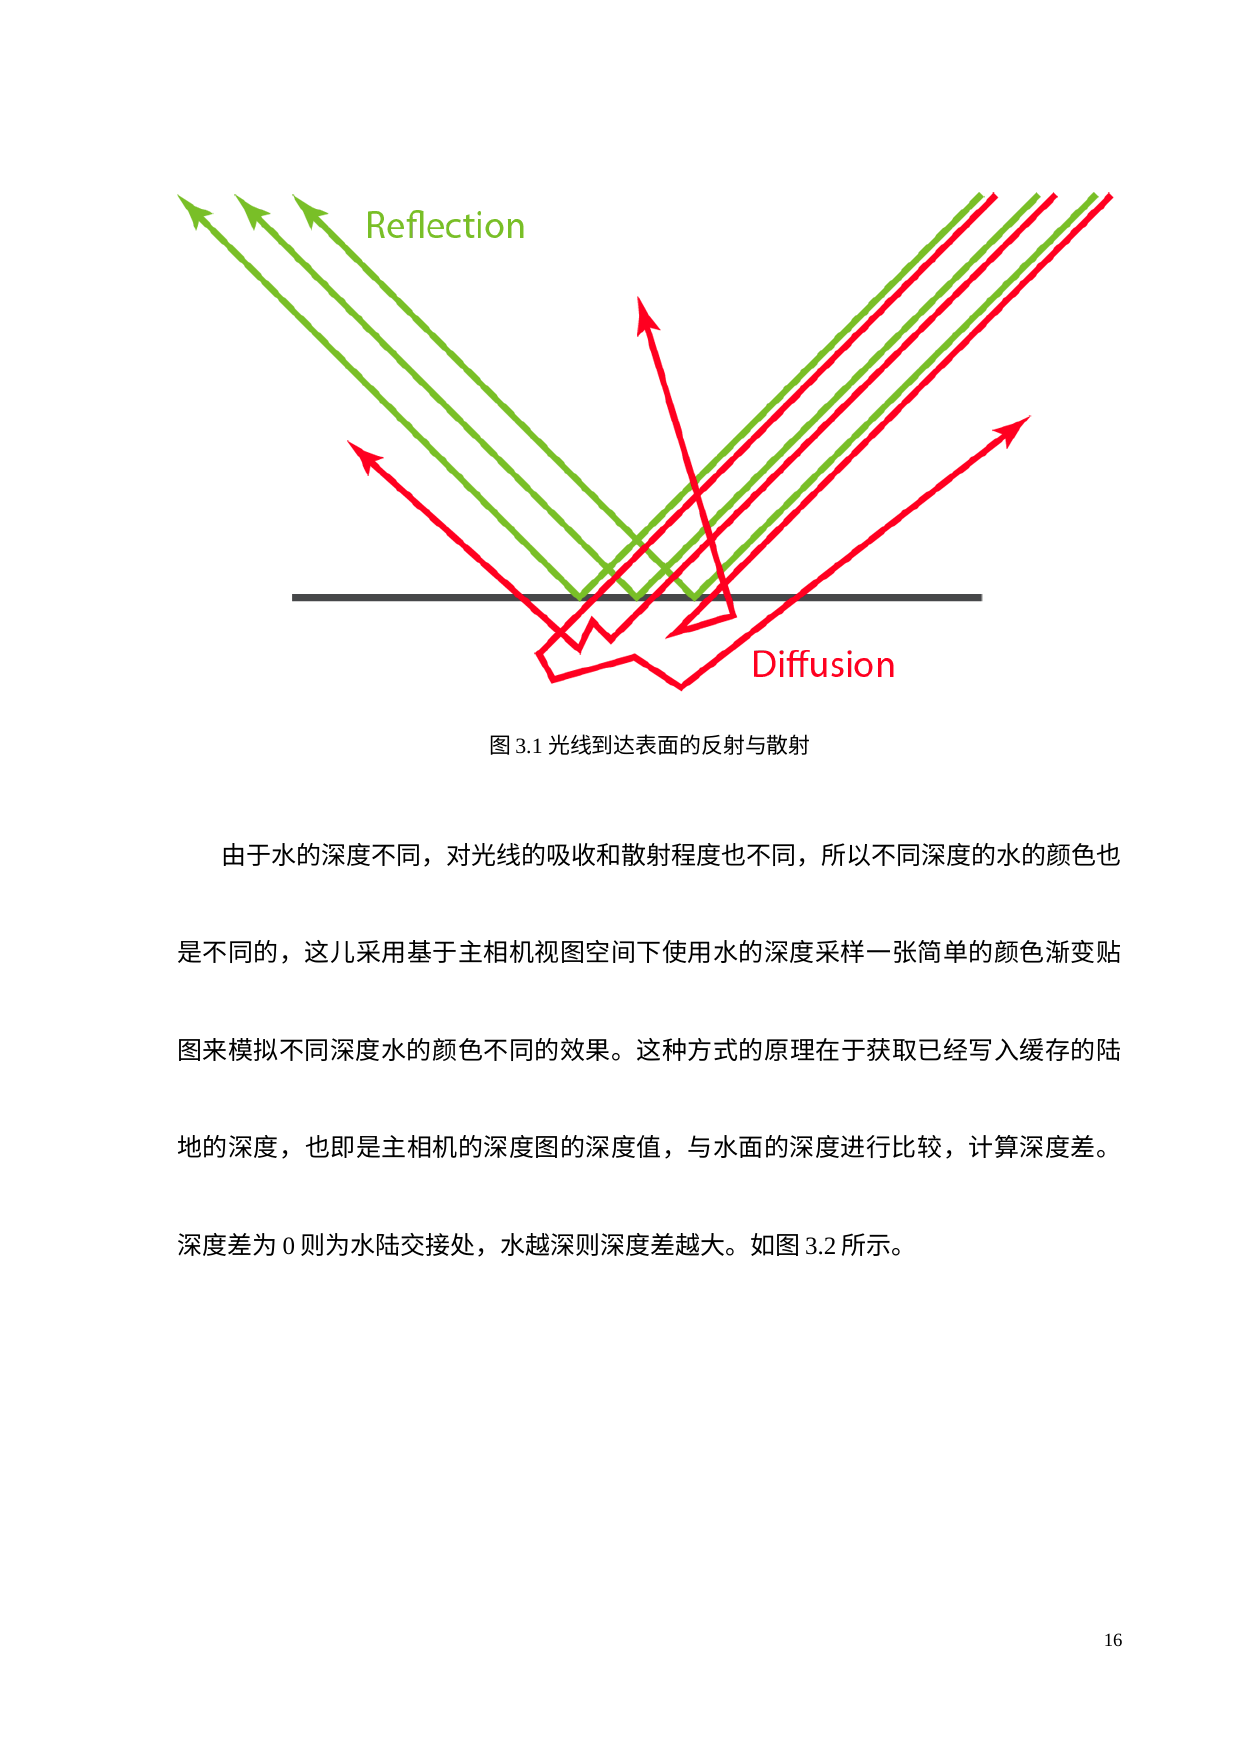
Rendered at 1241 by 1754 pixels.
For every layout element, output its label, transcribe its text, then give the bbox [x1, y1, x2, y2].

text 由于水的深度不同，对光线的吸收和散射程度也不同，所以不同深度的水的颜色也是不同的，这儿采用基于主相机视图空间下使用水的深度采样一张简单的颜色渐变贴图来模拟不同深度水的颜色不同的效果。这种方式的原理在于获取已经写入缓存的陆地的深度，也即是主相机的深度图的深度值，与水面的深度进行比较，计算深度差。深度差为0则为水陆交接处，水越深则深度差越大。如图3.2所示。 [177, 821, 1122, 1276]
text 图3.1 光线到达表面的反射与散射 [177, 727, 1122, 760]
picture [177, 192, 1121, 703]
